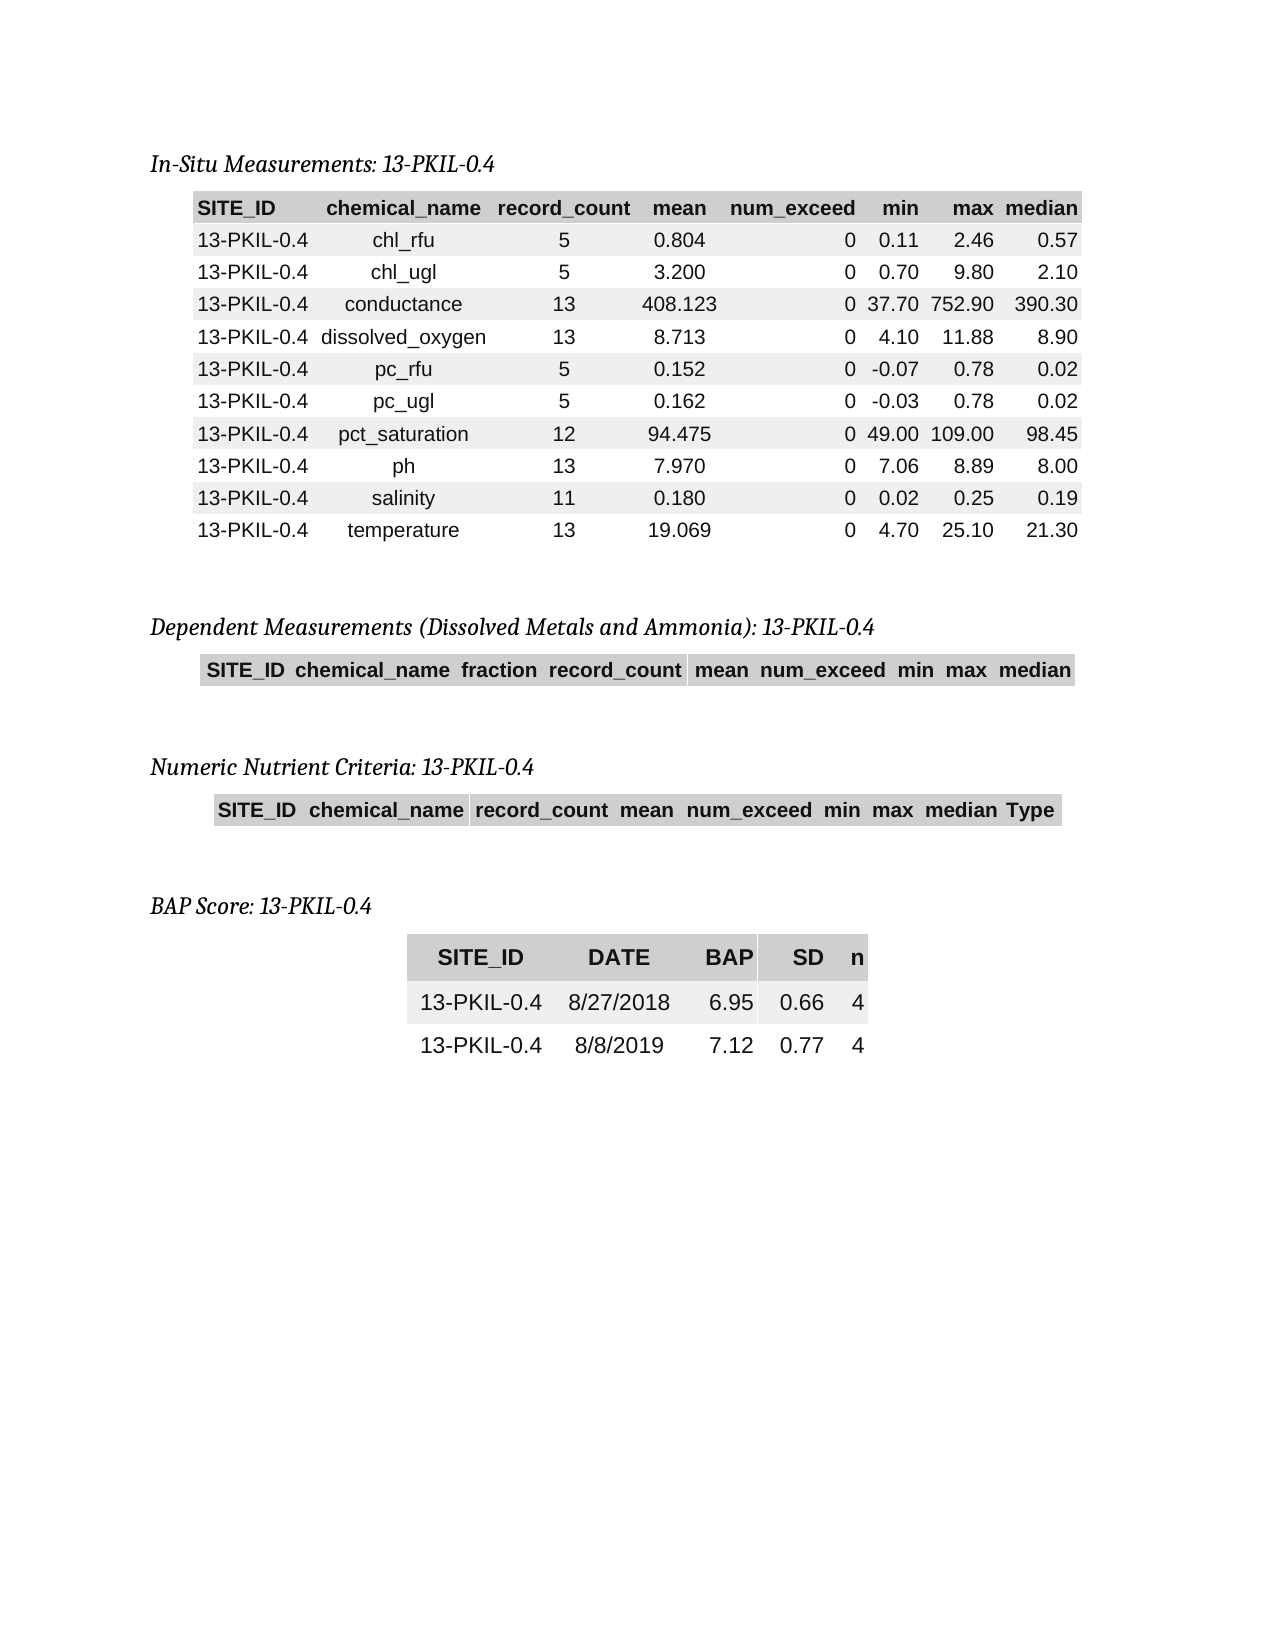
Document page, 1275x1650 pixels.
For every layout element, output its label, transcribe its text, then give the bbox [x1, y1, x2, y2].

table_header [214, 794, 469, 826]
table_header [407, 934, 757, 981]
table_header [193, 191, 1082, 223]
text Dependent Measurements (Dissolved Metals and Ammonia): 13-PKIL-0.4 [150, 613, 1125, 641]
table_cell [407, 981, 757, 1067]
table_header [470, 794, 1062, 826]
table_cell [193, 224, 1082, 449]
text Numeric Nutrient Criteria: 13-PKIL-0.4 [150, 752, 1125, 781]
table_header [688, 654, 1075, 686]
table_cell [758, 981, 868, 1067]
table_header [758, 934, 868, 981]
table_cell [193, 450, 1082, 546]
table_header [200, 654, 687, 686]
text In-Situ Measurements: 13-PKIL-0.4 [150, 150, 1125, 179]
text BAP Score: 13-PKIL-0.4 [150, 892, 1125, 921]
